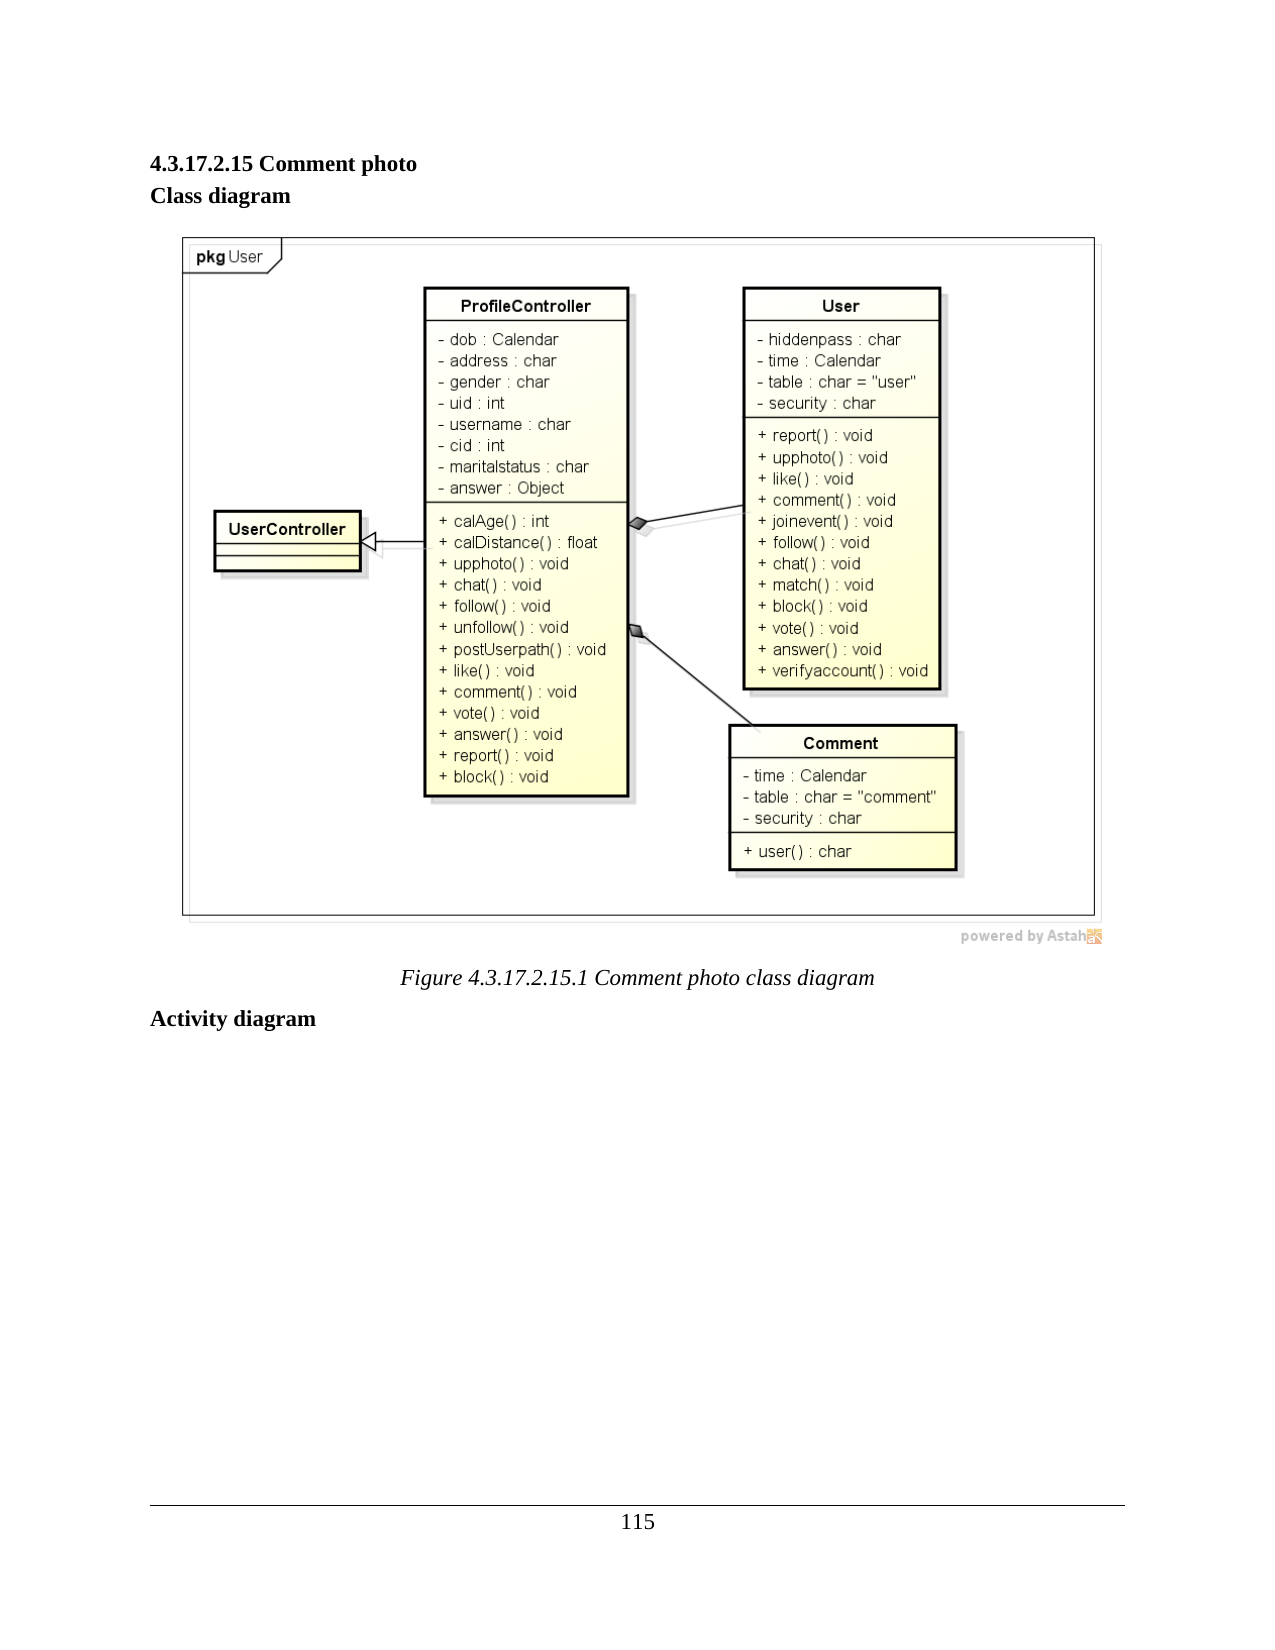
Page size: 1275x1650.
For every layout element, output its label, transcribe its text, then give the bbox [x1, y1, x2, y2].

text Figure 4.3.17.2.15.1 Comment photo class diagram [150, 963, 1125, 990]
picture [168, 224, 1107, 949]
text Activity diagram [150, 1005, 1125, 1031]
subtitle 4.3.17.2.15 Comment photo [150, 150, 1125, 176]
text Class diagram [150, 183, 1125, 209]
